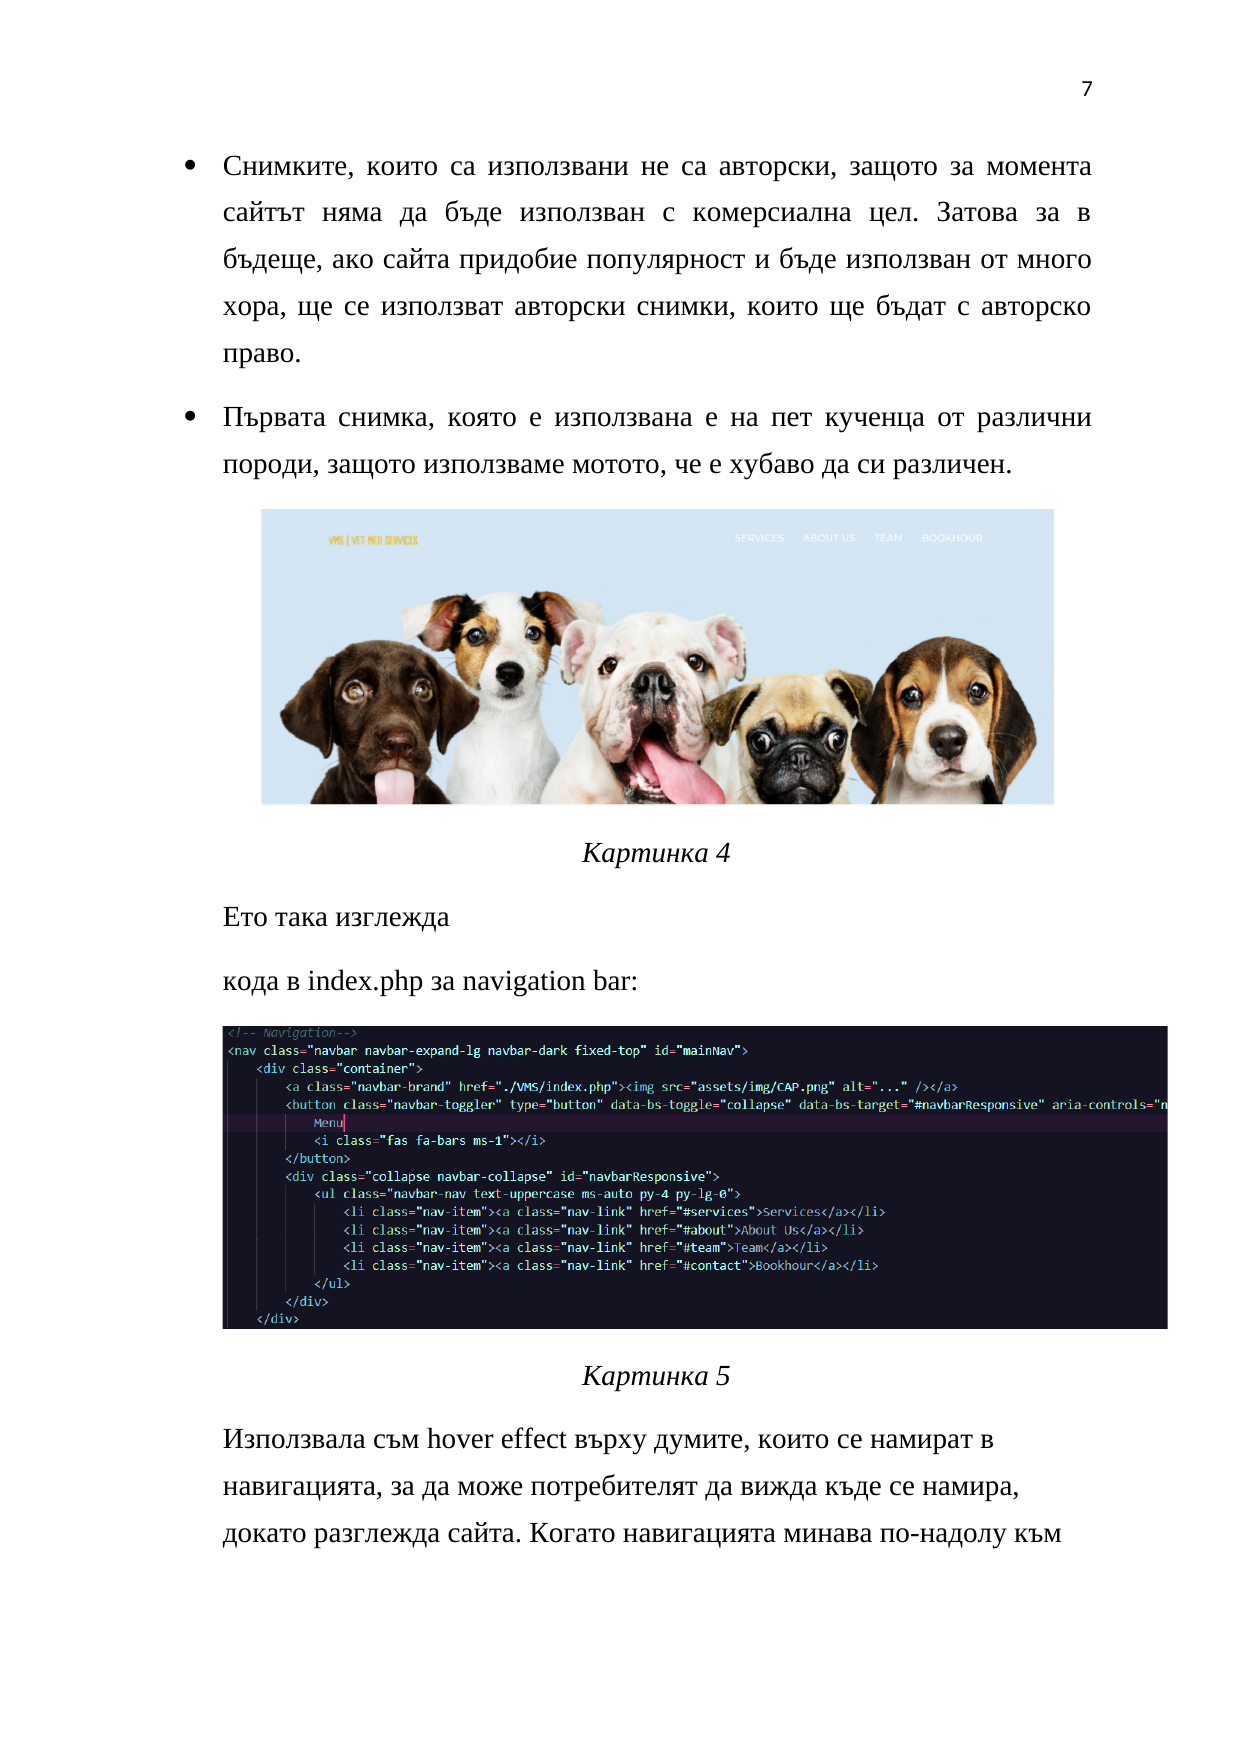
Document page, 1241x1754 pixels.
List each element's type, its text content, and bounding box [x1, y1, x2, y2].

list Първата снимка, която е използвана е на пет кученца от различни породи, защото използваме мотото, че е хубаво да си различен. [185, 399, 1093, 479]
text Ето така изглежда [223, 899, 1093, 933]
picture [261, 509, 1054, 806]
list Снимките, които са използвани не са авторски, защото за момента сайтът няма да бъде използван с комерсиална цел. Затова за в бъдеще, ако сайта придобие популярност и бъде използван от много хора, ще се използват авторски снимки, които ще бъдат с авторско право. [185, 148, 1093, 369]
picture [222, 1026, 1168, 1329]
text Картинка 4 [223, 836, 1093, 869]
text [223, 1422, 1093, 1549]
text кода в index.php за navigation bar: [223, 963, 1093, 996]
text Картинка 5 [223, 1358, 1093, 1392]
